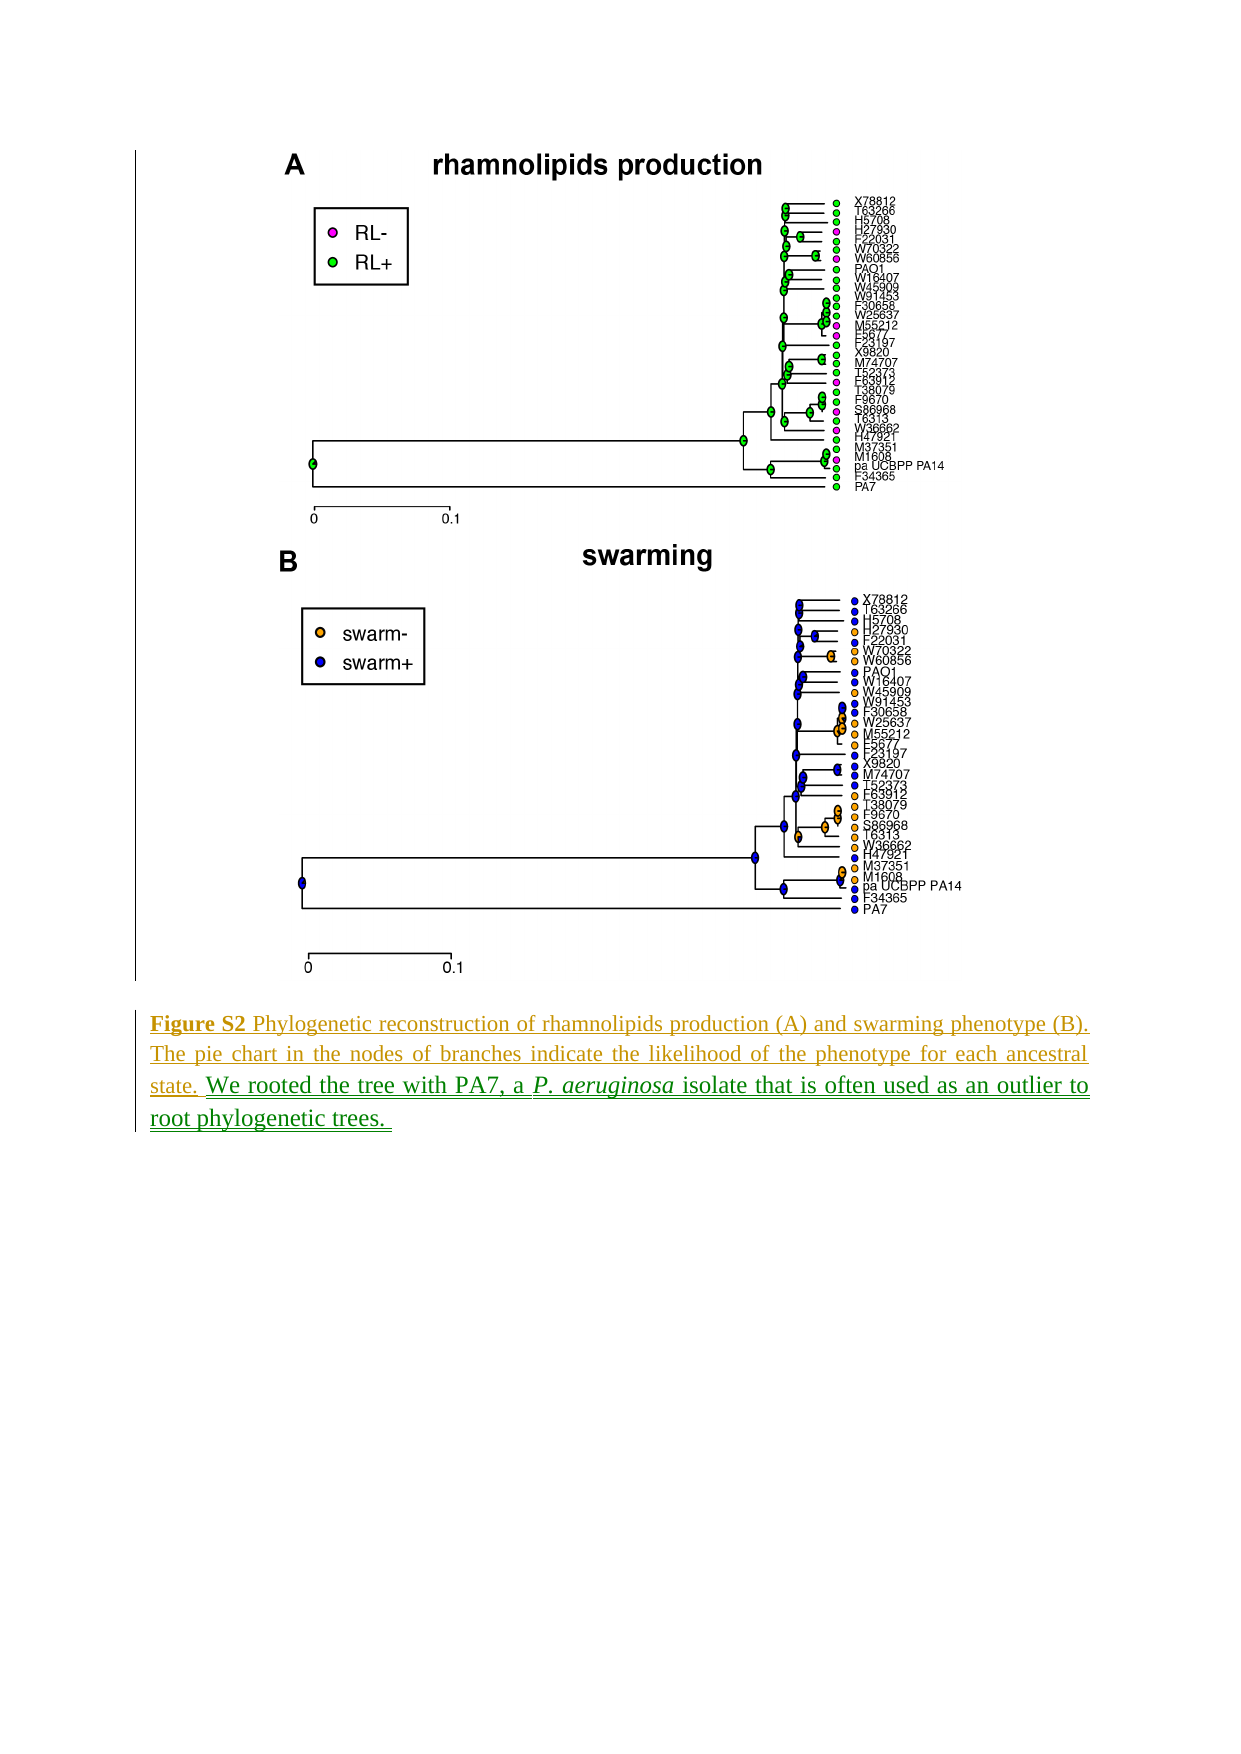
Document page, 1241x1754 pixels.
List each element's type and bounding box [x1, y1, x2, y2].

picture [278, 150, 962, 981]
